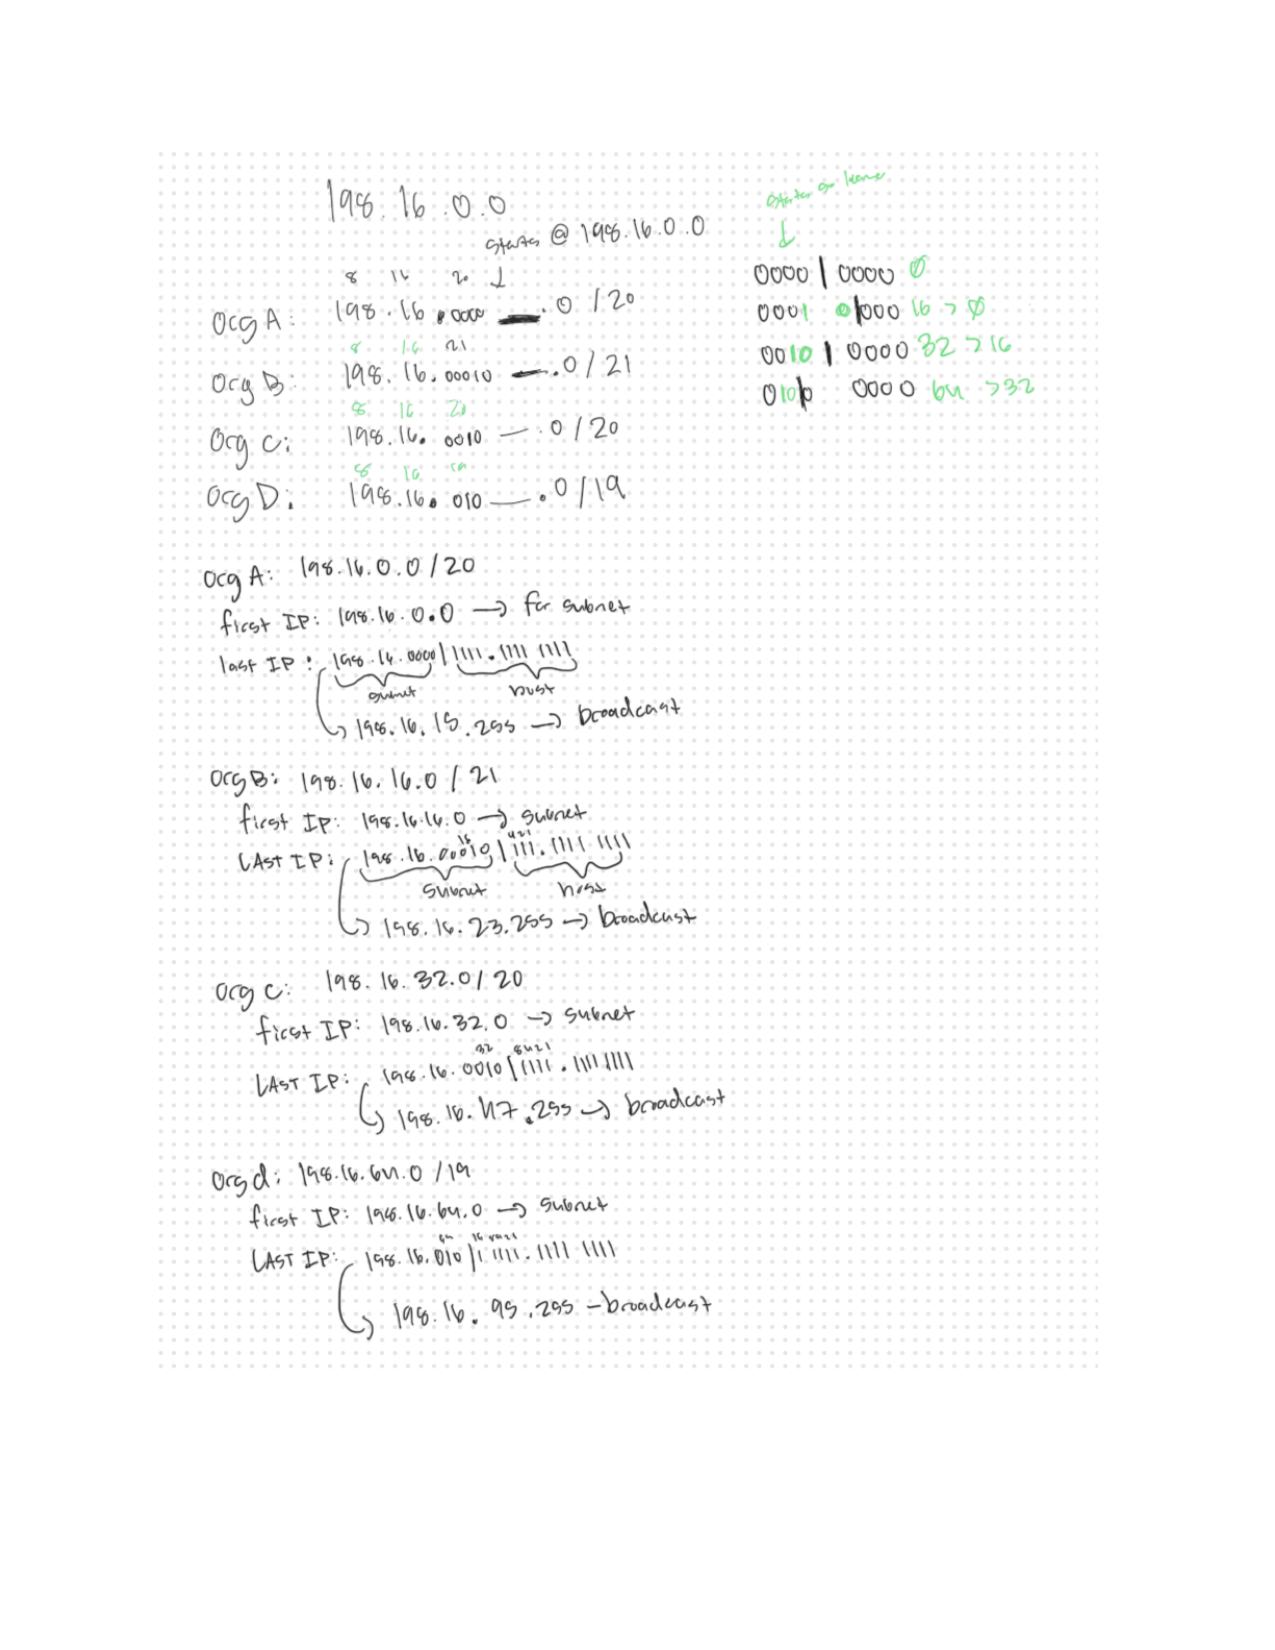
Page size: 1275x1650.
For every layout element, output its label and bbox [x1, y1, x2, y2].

picture [150, 150, 1098, 1377]
